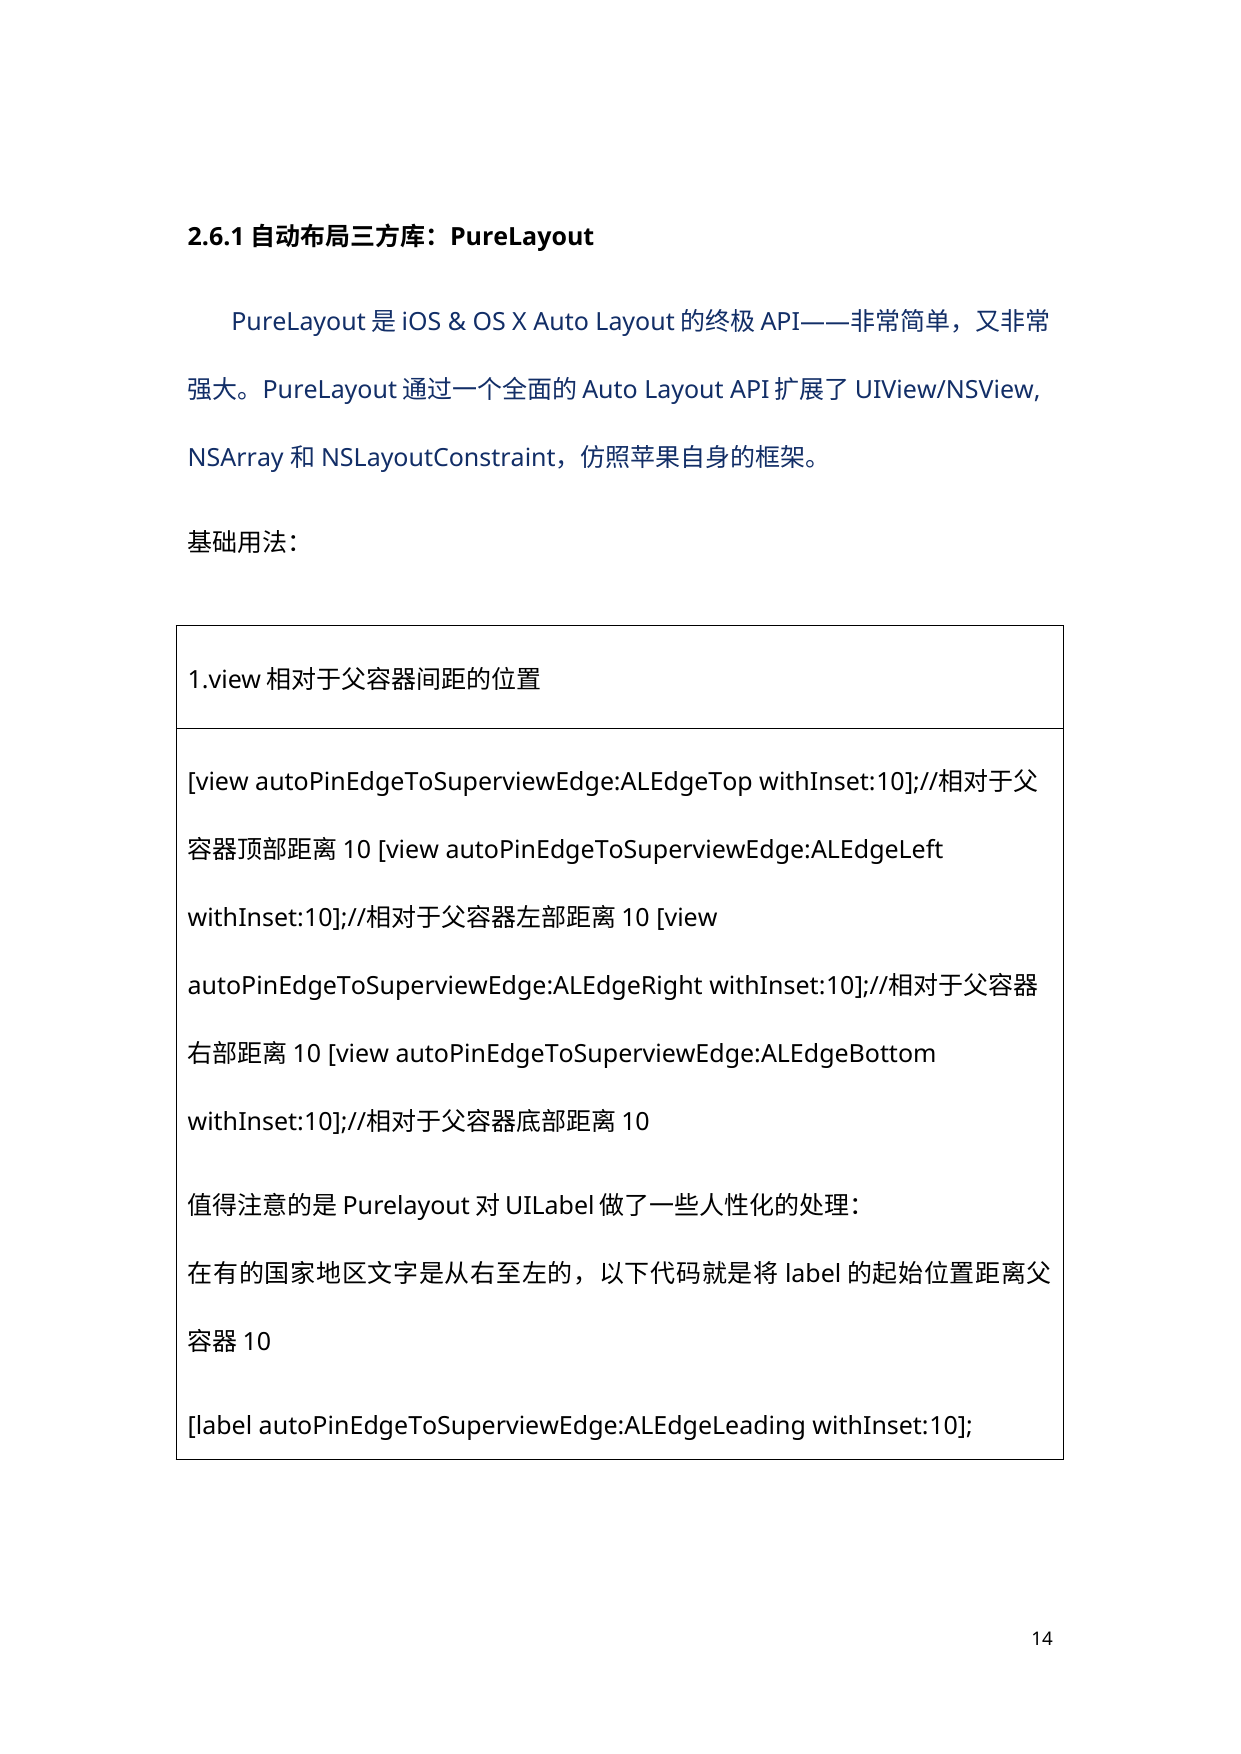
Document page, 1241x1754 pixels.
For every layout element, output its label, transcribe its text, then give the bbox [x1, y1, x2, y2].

text 2.6.1自动布局三方库：PureLayout [187, 201, 1053, 269]
text PureLayout是 iOS & OS X Auto Layout的终极 API——非常简单，又非常强大。PureLayout通过一个全面的Auto Layout API扩展了UIView/NSView, NSArray 和 NSLayoutConstraint，仿照苹果自身的框架。 [187, 286, 1053, 489]
table_header 1.view相对于父容器间距的位置 [177, 626, 1063, 727]
text 基础用法： [187, 507, 1053, 574]
table_cell [view autoPinEdgeToSuperviewEdge:ALEdgeTop withInset:10];//相对于父容器顶部距离10 [view autoPinEdgeToSuperviewEdge:ALEdgeLeft withInset:10];//相对于父容器左部距离10 [view autoPinEdgeToSuperviewEdge:ALEdgeRight withInset:10];//相对于父容器右部距离10 [view autoPinEdgeToSuperviewEdge:ALEdgeBottom withInset:10];//相对于父容器底部距离10 值得注意的是Purelayout对UILabel做了一些人性化的处理： 在有的国家地区文字是从右至左的，以下代码就是将label的起始位置距离父容器10 [label autoPinEdgeToSuperviewEdge:ALEdgeLeading withInset:10]; [177, 729, 1063, 1459]
